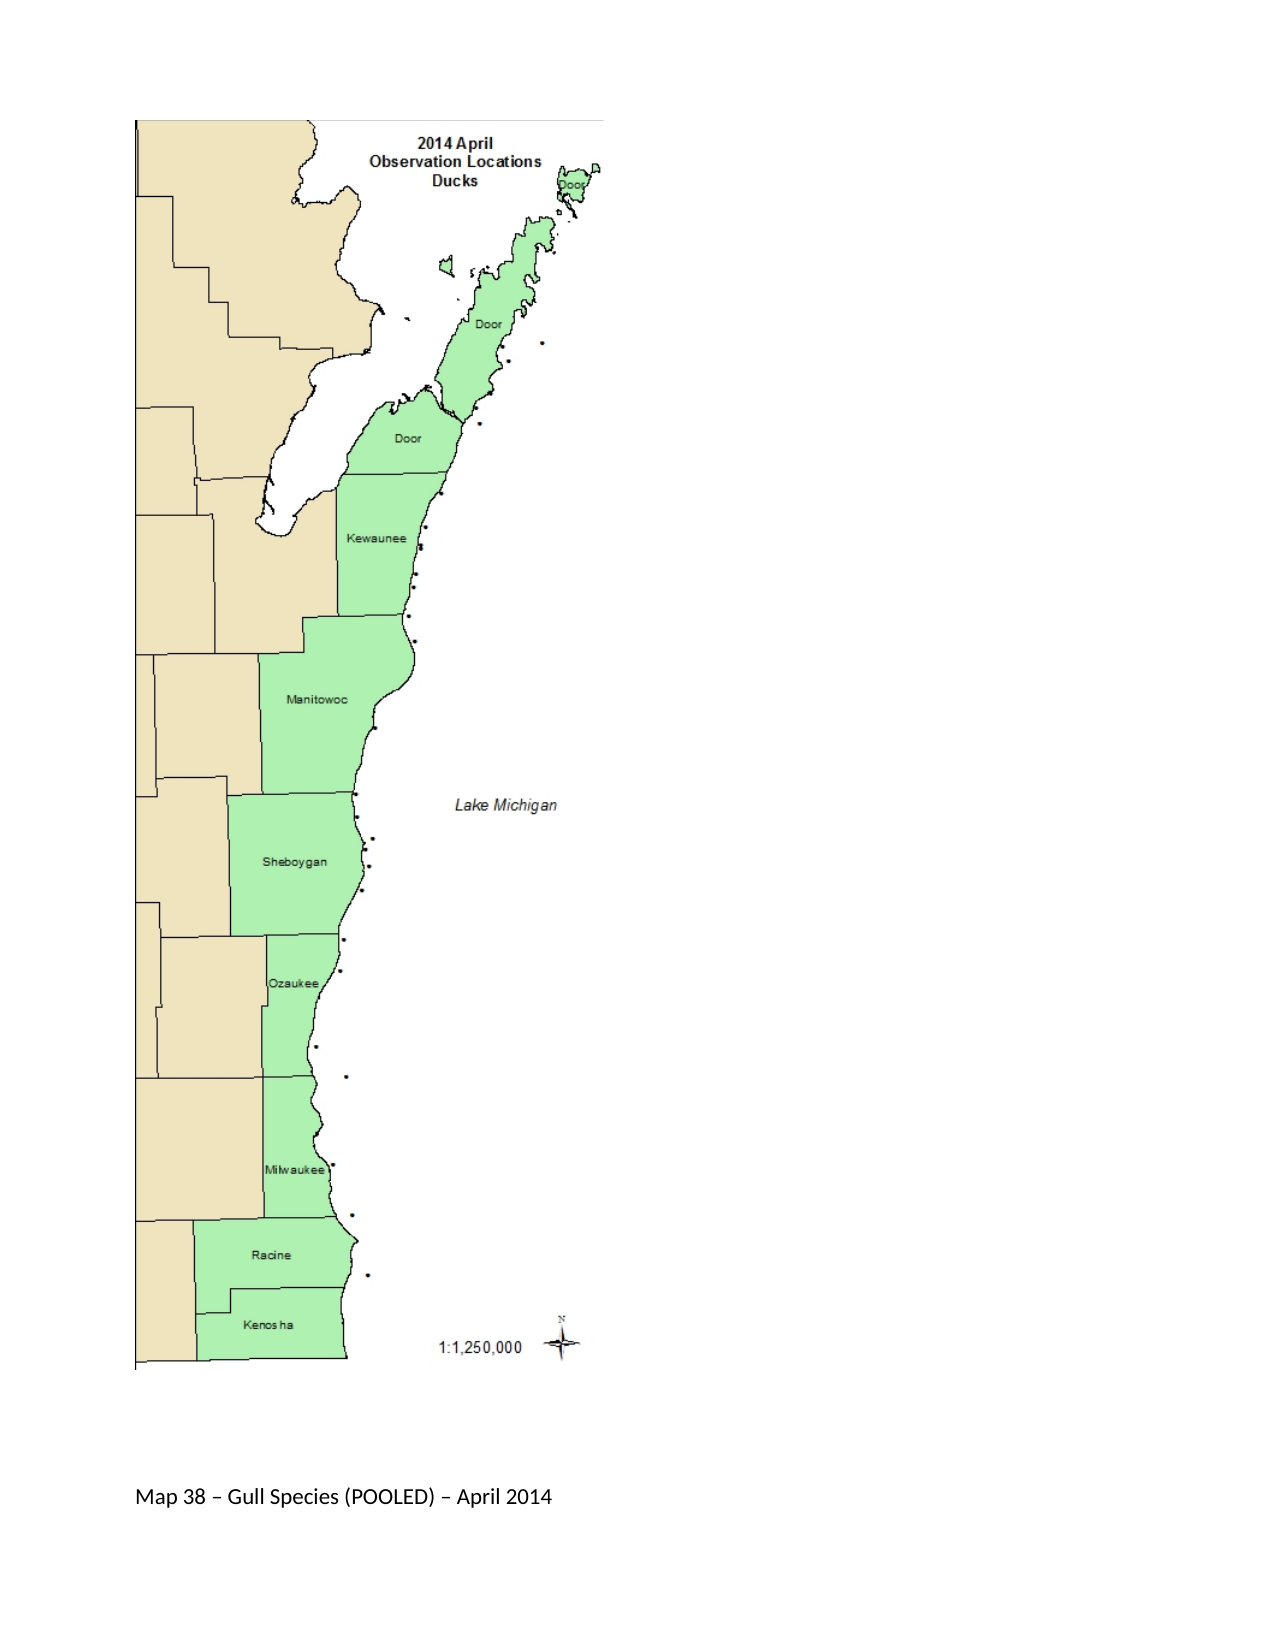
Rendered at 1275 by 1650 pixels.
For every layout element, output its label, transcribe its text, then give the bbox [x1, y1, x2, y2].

text Map 38 – Gull Species (POOLED) – April 2014 [135, 1482, 1140, 1510]
picture [135, 120, 604, 1370]
